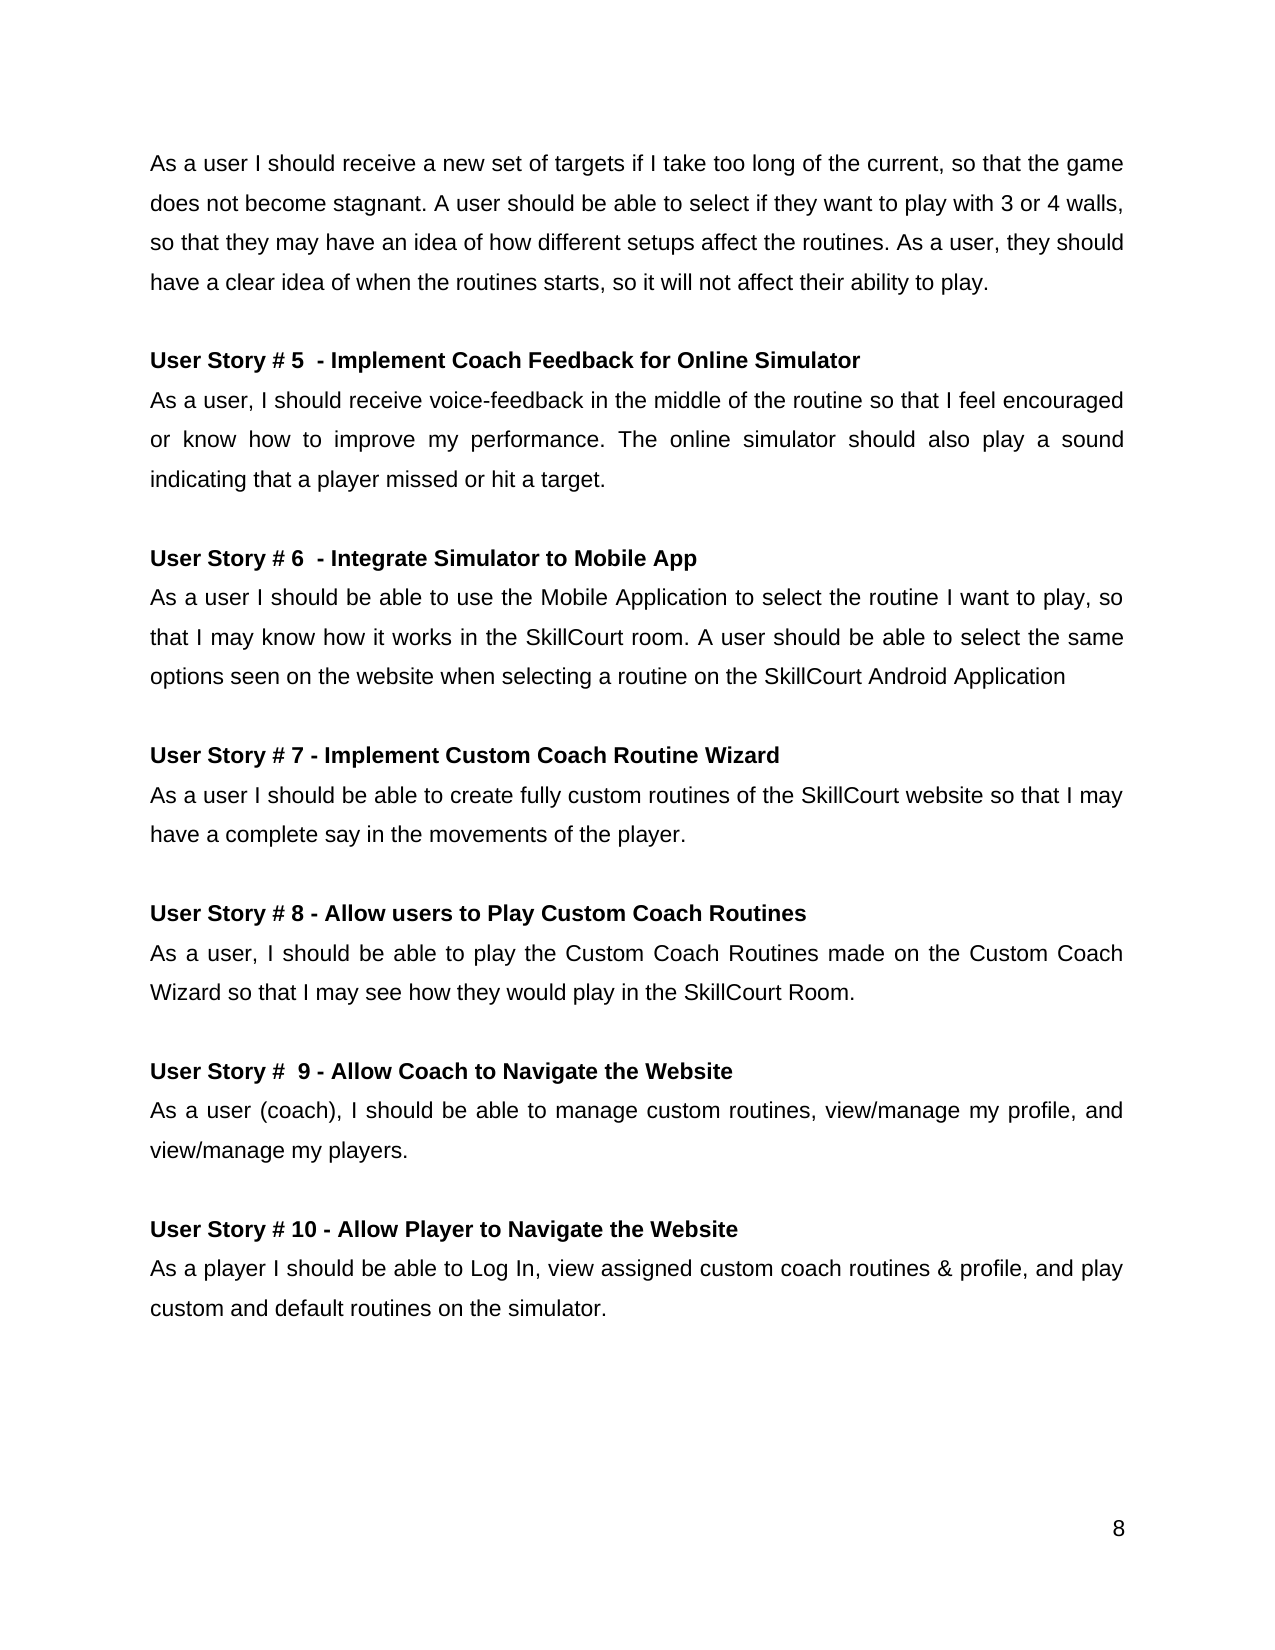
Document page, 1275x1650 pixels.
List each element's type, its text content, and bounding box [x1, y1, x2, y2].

text As a user (coach), I should be able to manage custom routines, view/manage my profile, and view/manage my players. [150, 1097, 1125, 1163]
text As a user I should be able to use the Mobile Application to select the routine I want to play, so that I may know how it works in the SkillCourt room. A user should be able to select the same options seen on the website when selecting a routine on the SkillCourt Android Application [150, 584, 1125, 689]
text User Story # 10 - Allow Player to Navigate the Website [150, 1216, 1125, 1242]
text User Story # 9 - Allow Coach to Navigate the Website [150, 1058, 1125, 1084]
text As a user, I should be able to play the Custom Coach Routines made on the Custom Coach Wizard so that I may see how they would play in the SkillCourt Room. [150, 939, 1125, 1005]
text User Story # 7 - Implement Custom Coach Routine Wizard [150, 742, 1125, 768]
text As a user I should be able to create fully custom routines of the SkillCourt website so that I may have a complete say in the movements of the player. [150, 782, 1125, 847]
text User Story # 8 - Allow users to Play Custom Coach Routines [150, 900, 1125, 926]
text As a user, I should receive voice-feedback in the middle of the routine so that I feel encouraged or know how to improve my performance. The online simulator should also play a sound indicating that a player missed or hit a target. [150, 387, 1125, 492]
text As a user I should receive a new set of targets if I take too long of the current, so that the game does not become stagnant. A user should be able to select if they want to play with 3 or 4 walls, so that they may have an idea of how different setups affect the routines. As a user, they should have a clear idea of when the routines starts, so it will not affect their ability to play. [150, 150, 1125, 295]
text User Story # 6 - Integrate Simulator to Mobile App [150, 545, 1125, 571]
text User Story # 5 - Implement Coach Feedback for Online Simulator [150, 347, 1125, 374]
text As a player I should be able to Log In, view assigned custom coach routines & profile, and play custom and default routines on the simulator. [150, 1255, 1125, 1321]
